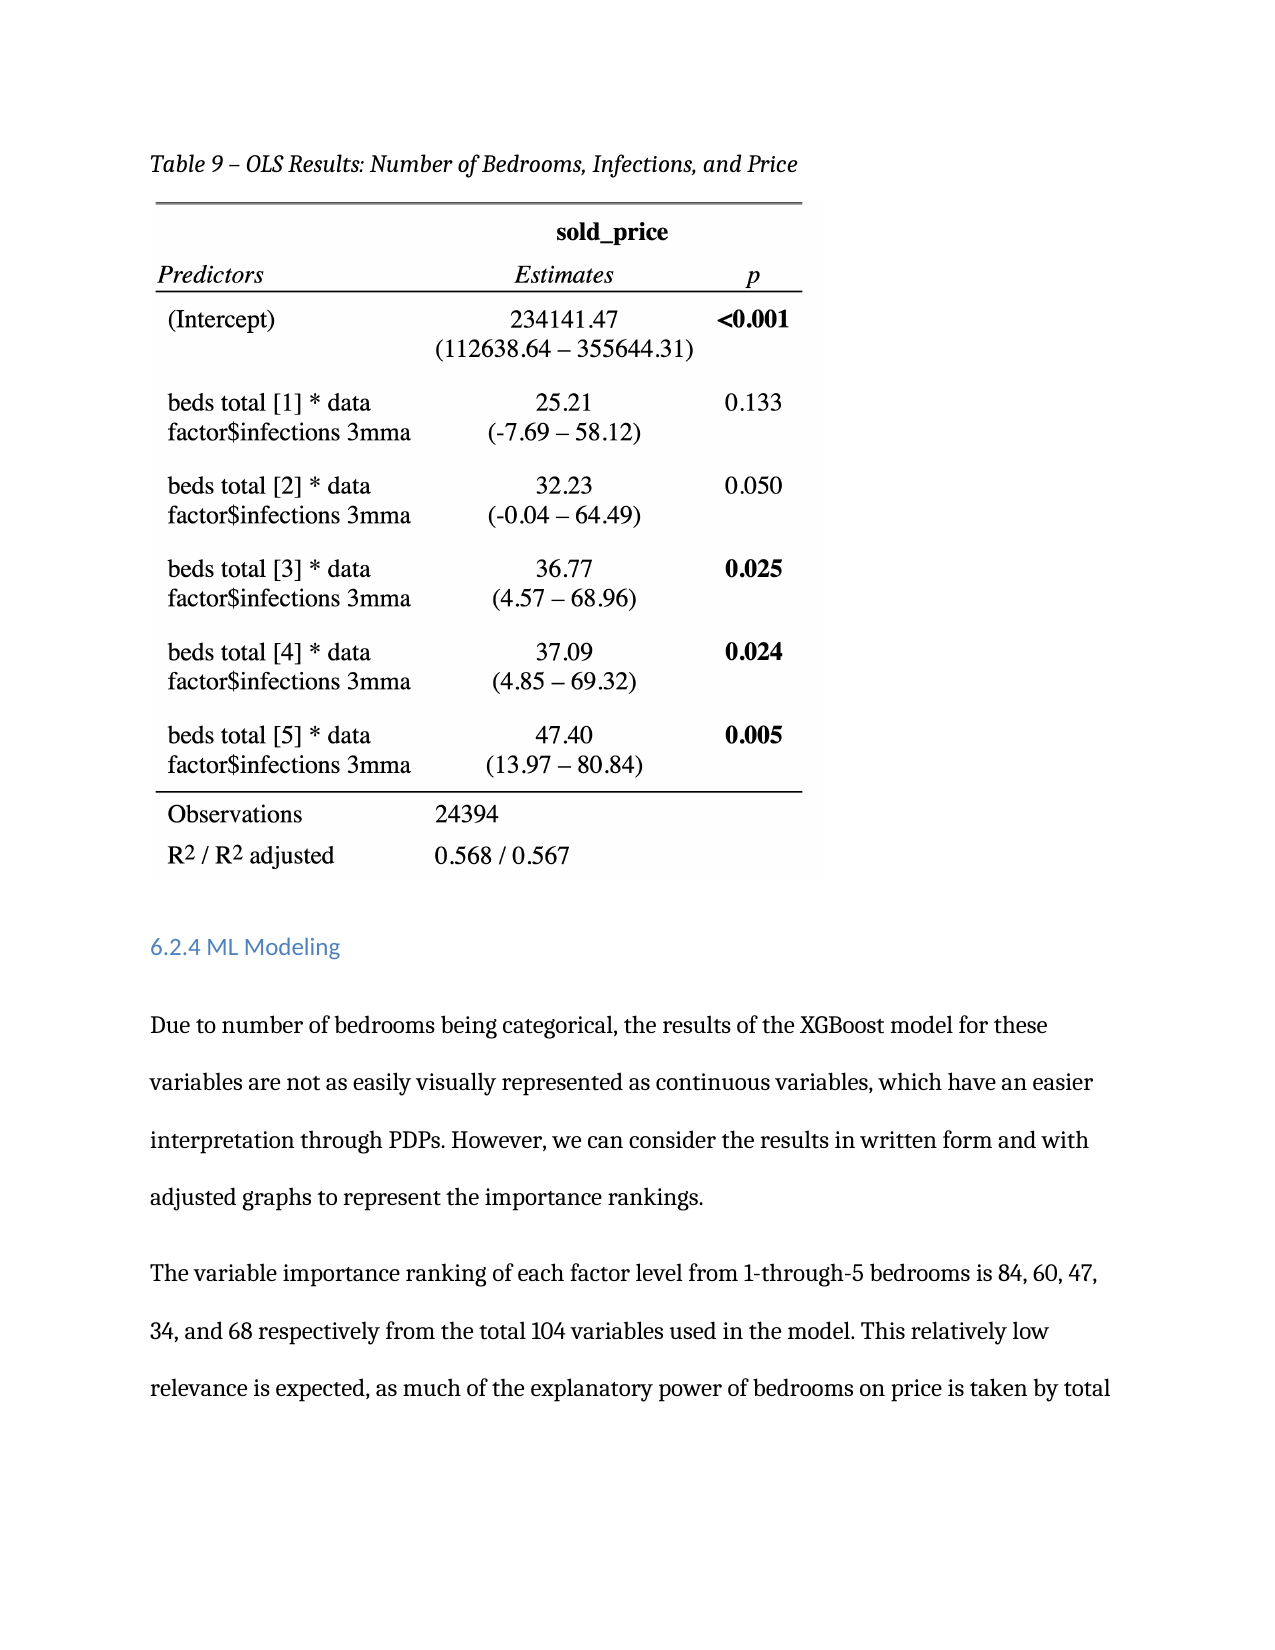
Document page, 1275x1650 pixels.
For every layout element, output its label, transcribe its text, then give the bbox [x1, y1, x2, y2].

text Due to number of bedrooms being categorical, the results of the XGBoost model for these variables are not as easily visually represented as continuous variables, which have an easier interpretation through PDPs. However, we can consider the results in written form and with adjusted graphs to represent the importance rankings. [150, 1011, 1125, 1212]
subtitle 6.2.4 ML Modeling [150, 931, 1125, 961]
picture [150, 197, 826, 882]
text Table 9 – OLS Results: Number of Bedrooms, Infections, and Price [150, 150, 1125, 179]
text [150, 1259, 1125, 1403]
